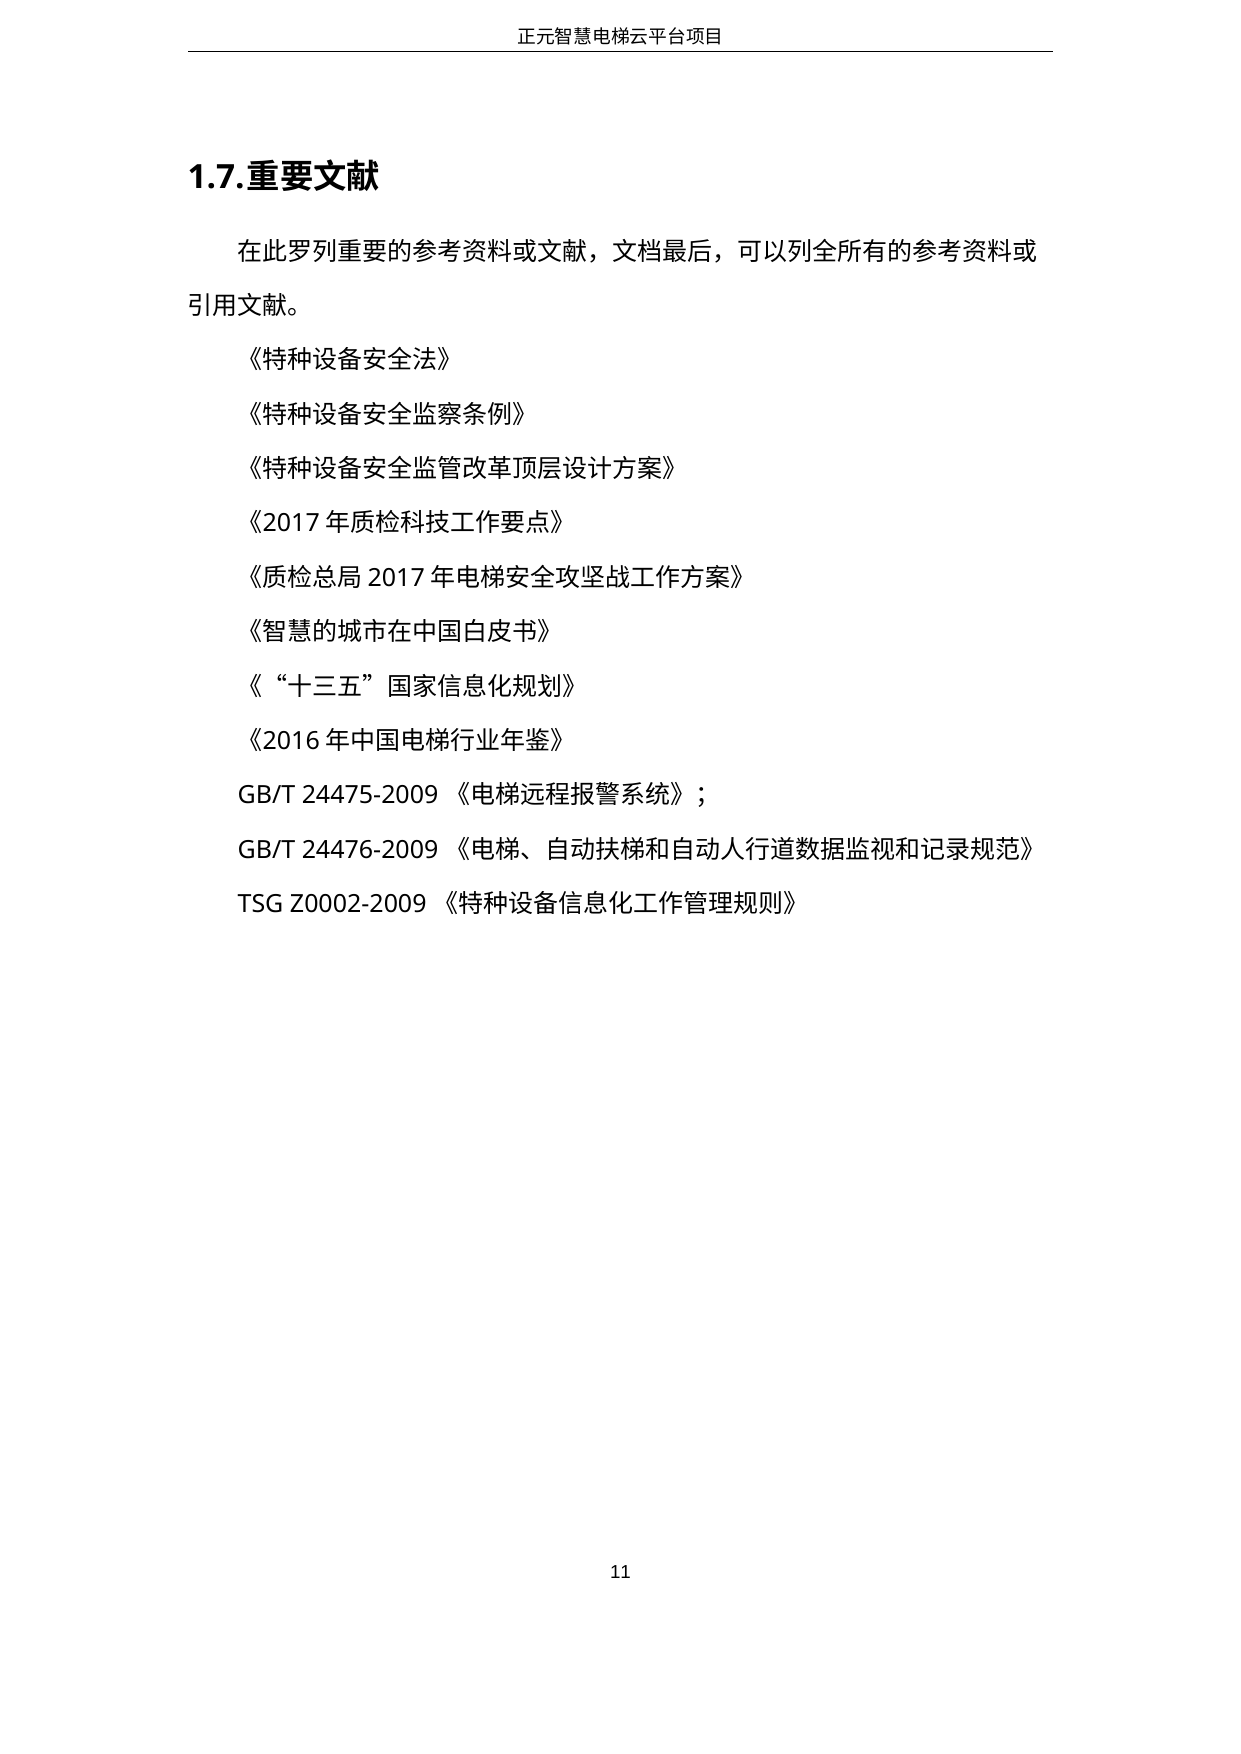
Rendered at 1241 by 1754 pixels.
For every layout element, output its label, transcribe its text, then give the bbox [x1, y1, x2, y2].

text 在此罗列重要的参考资料或文献，文档最后，可以列全所有的参考资料或引用文献。 [187, 231, 1053, 322]
text 《特种设备安全监察条例》 [187, 394, 1053, 430]
text 《特种设备安全法》 [187, 340, 1053, 376]
subtitle 重要文献 [187, 150, 1053, 198]
text 《质检总局2017年电梯安全攻坚战工作方案》 [187, 557, 1053, 593]
text GB/T 24475-2009 《电梯远程报警系统》； [187, 775, 1053, 811]
text 《“十三五”国家信息化规划》 [187, 666, 1053, 702]
text TSG Z0002-2009 《特种设备信息化工作管理规则》 [187, 883, 1053, 920]
text 《智慧的城市在中国白皮书》 [187, 612, 1053, 648]
text GB/T 24476-2009 《电梯、自动扶梯和自动人行道数据监视和记录规范》 [187, 829, 1053, 865]
text 《特种设备安全监管改革顶层设计方案》 [187, 448, 1053, 485]
text 《2016年中国电梯行业年鉴》 [187, 720, 1053, 757]
text 《2017年质检科技工作要点》 [187, 503, 1053, 539]
